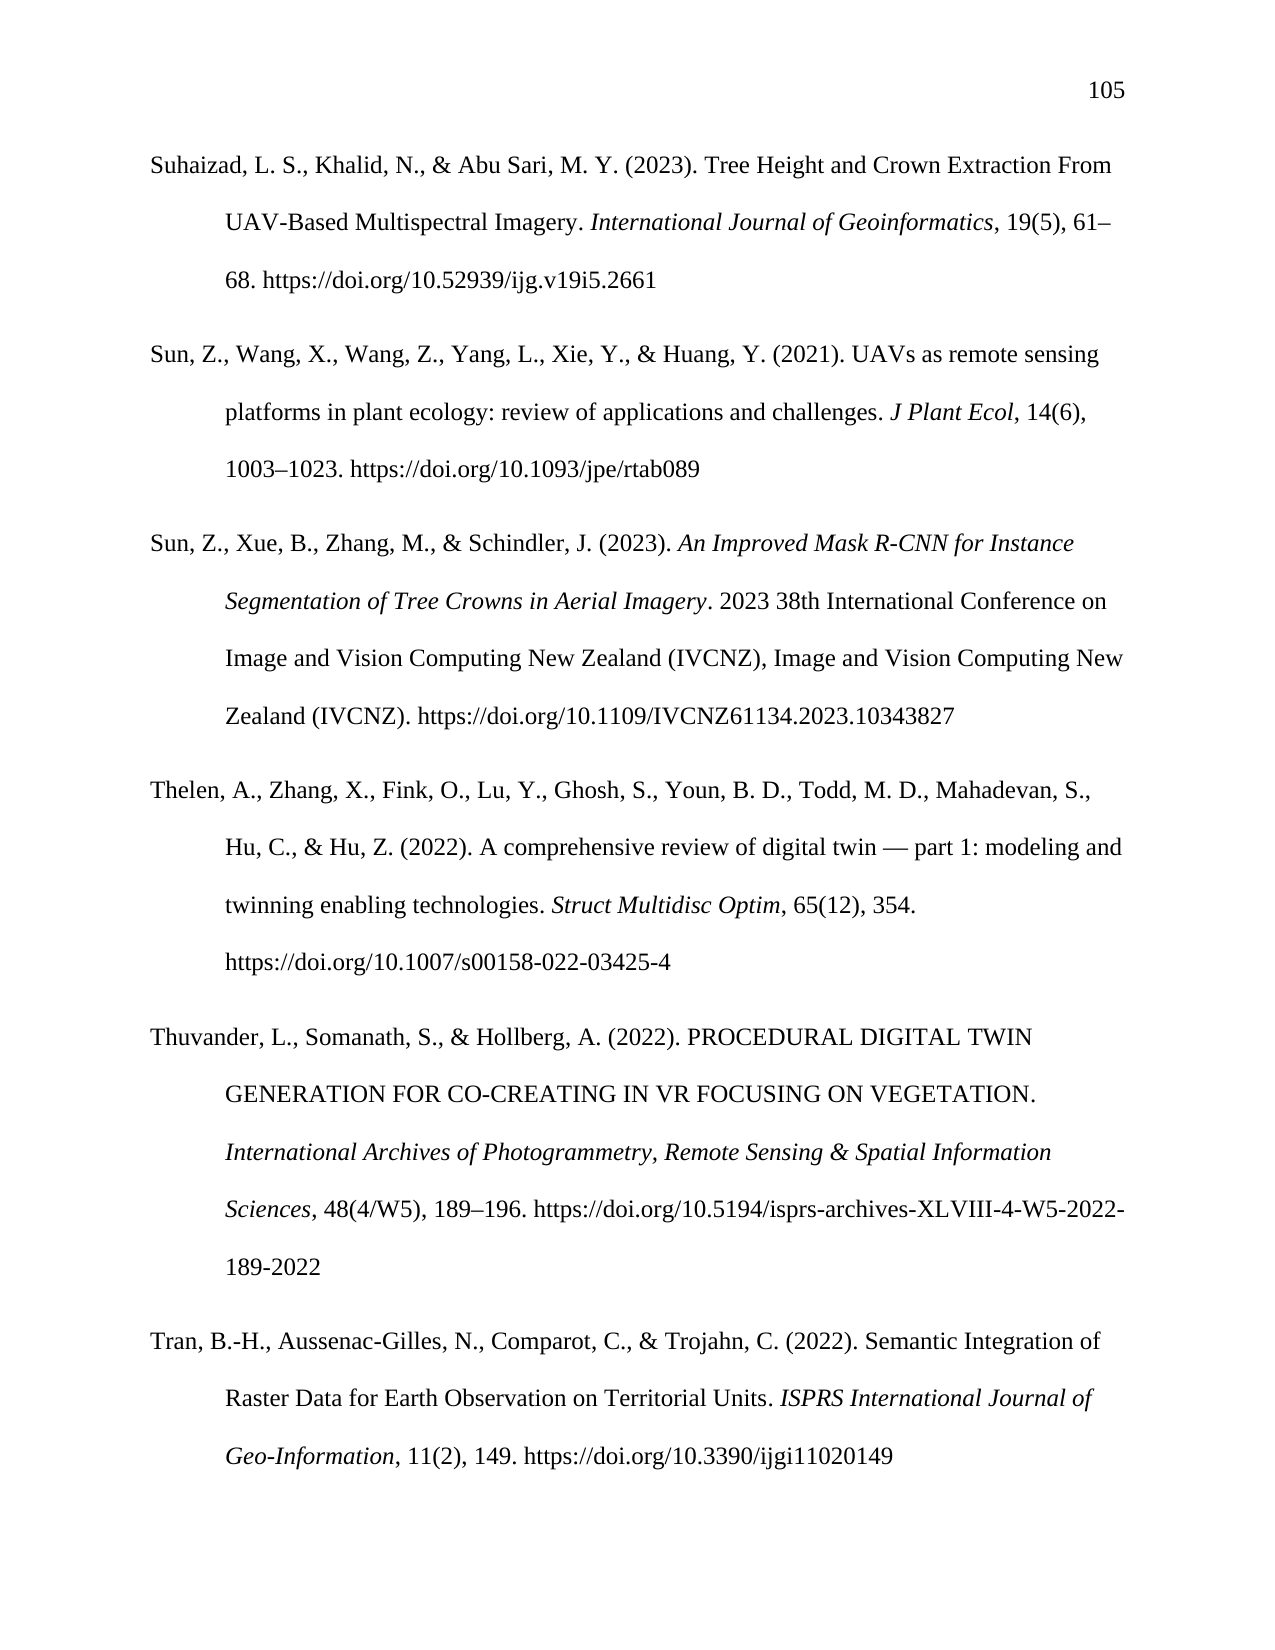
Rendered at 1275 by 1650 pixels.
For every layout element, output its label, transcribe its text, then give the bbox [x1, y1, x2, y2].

text Sun, Z., Wang, X., Wang, Z., Yang, L., Xie, Y., & Huang, Y. (2021). UAVs as remote sensing platforms in plant ecology: review of applications and challenges. J Plant Ecol, 14(6), 1003–1023. https://doi.org/10.1093/jpe/rtab089 [150, 339, 1125, 483]
text Tran, B.-H., Aussenac-Gilles, N., Comparot, C., & Trojahn, C. (2022). Semantic Integration of Raster Data for Earth Observation on Territorial Units. ISPRS International Journal of Geo-Information, 11(2), 149. https://doi.org/10.3390/ijgi11020149 [150, 1326, 1125, 1469]
text Suhaizad, L. S., Khalid, N., & Abu Sari, M. Y. (2023). Tree Height and Crown Extraction From UAV-Based Multispectral Imagery. International Journal of Geoinformatics, 19(5), 61–68. https://doi.org/10.52939/ijg.v19i5.2661 [150, 150, 1125, 294]
text Thuvander, L., Somanath, S., & Hollberg, A. (2022). PROCEDURAL DIGITAL TWIN GENERATION FOR CO-CREATING IN VR FOCUSING ON VEGETATION. International Archives of Photogrammetry, Remote Sensing & Spatial Information Sciences, 48(4/W5), 189–196. https://doi.org/10.5194/isprs-archives-XLVIII-4-W5-2022-189-2022 [150, 1022, 1125, 1280]
text Sun, Z., Xue, B., Zhang, M., & Schindler, J. (2023). An Improved Mask R-CNN for Instance Segmentation of Tree Crowns in Aerial Imagery. 2023 38th International Conference on Image and Vision Computing New Zealand (IVCNZ), Image and Vision Computing New Zealand (IVCNZ). https://doi.org/10.1109/IVCNZ61134.2023.10343827 [150, 528, 1125, 729]
text Thelen, A., Zhang, X., Fink, O., Lu, Y., Ghosh, S., Youn, B. D., Todd, M. D., Mahadevan, S., Hu, C., & Hu, Z. (2022). A comprehensive review of digital twin — part 1: modeling and twinning enabling technologies. Struct Multidisc Optim, 65(12), 354. https://doi.org/10.1007/s00158-022-03425-4 [150, 775, 1125, 976]
